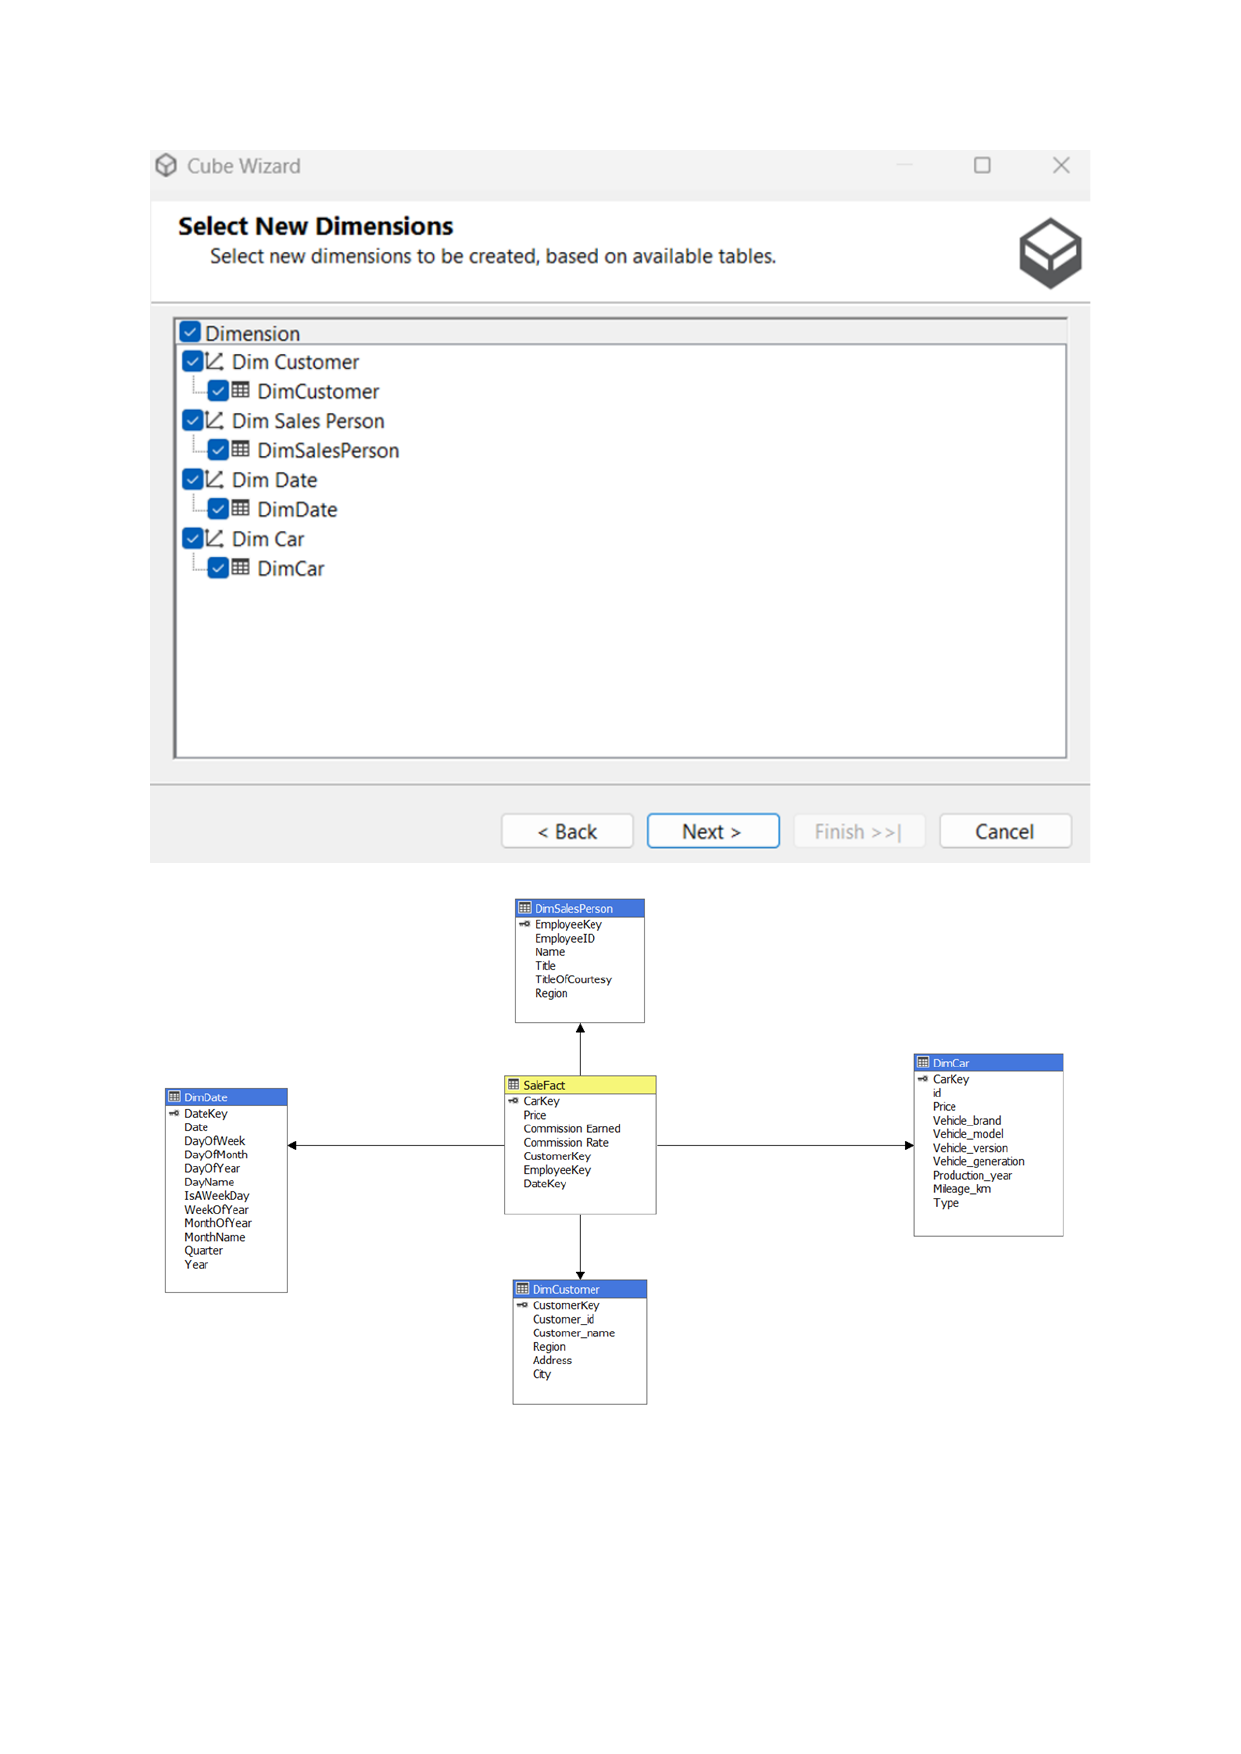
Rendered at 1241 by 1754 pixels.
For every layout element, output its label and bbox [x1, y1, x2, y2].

picture [150, 150, 1091, 863]
picture [150, 891, 1091, 1421]
